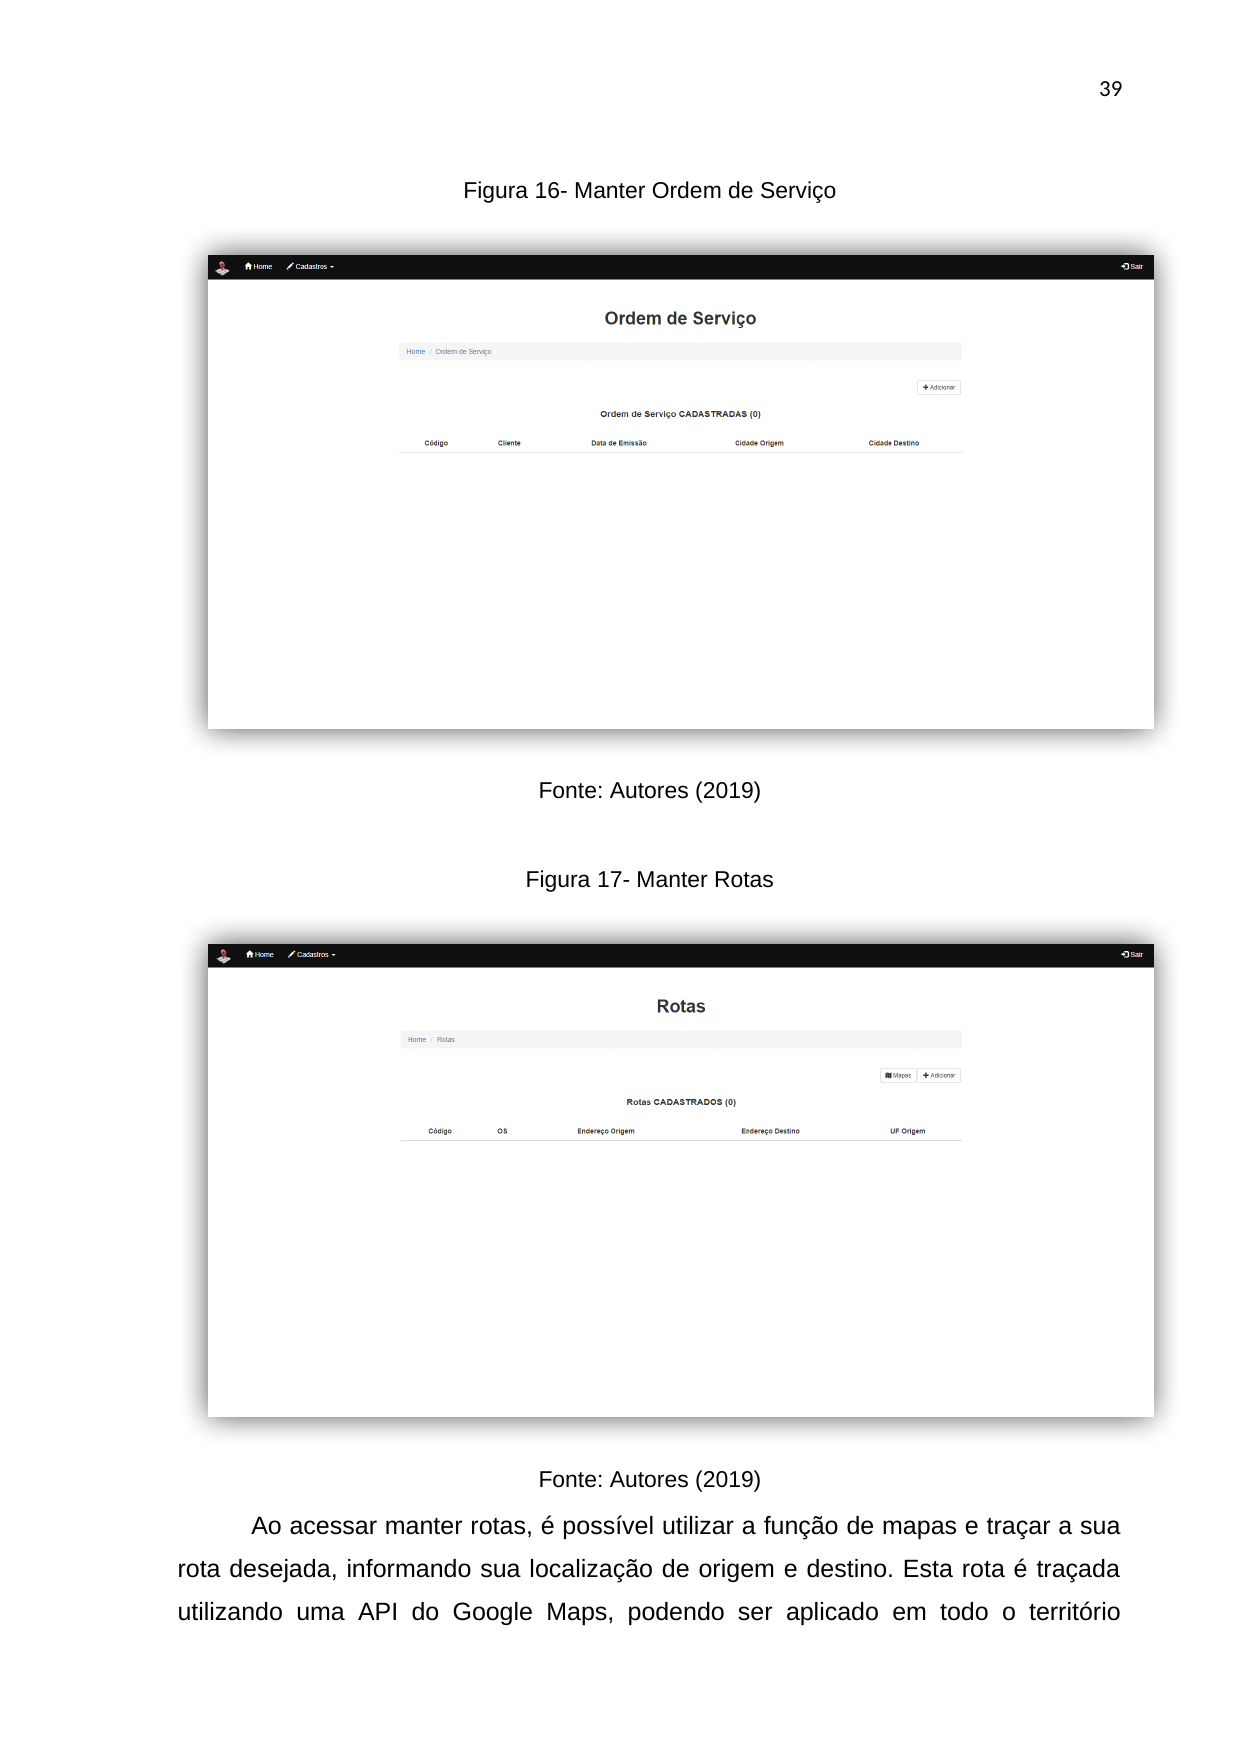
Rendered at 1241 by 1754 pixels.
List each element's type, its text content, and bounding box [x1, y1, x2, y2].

text Fonte: Autores (2019) [177, 777, 1122, 803]
text Figura 17- Manter Rotas [177, 866, 1122, 893]
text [177, 1511, 1122, 1626]
text Fonte: Autores (2019) [177, 1466, 1122, 1493]
picture [208, 944, 1154, 1417]
picture [208, 255, 1154, 729]
text Figura 16- Manter Ordem de Serviço [177, 177, 1122, 203]
